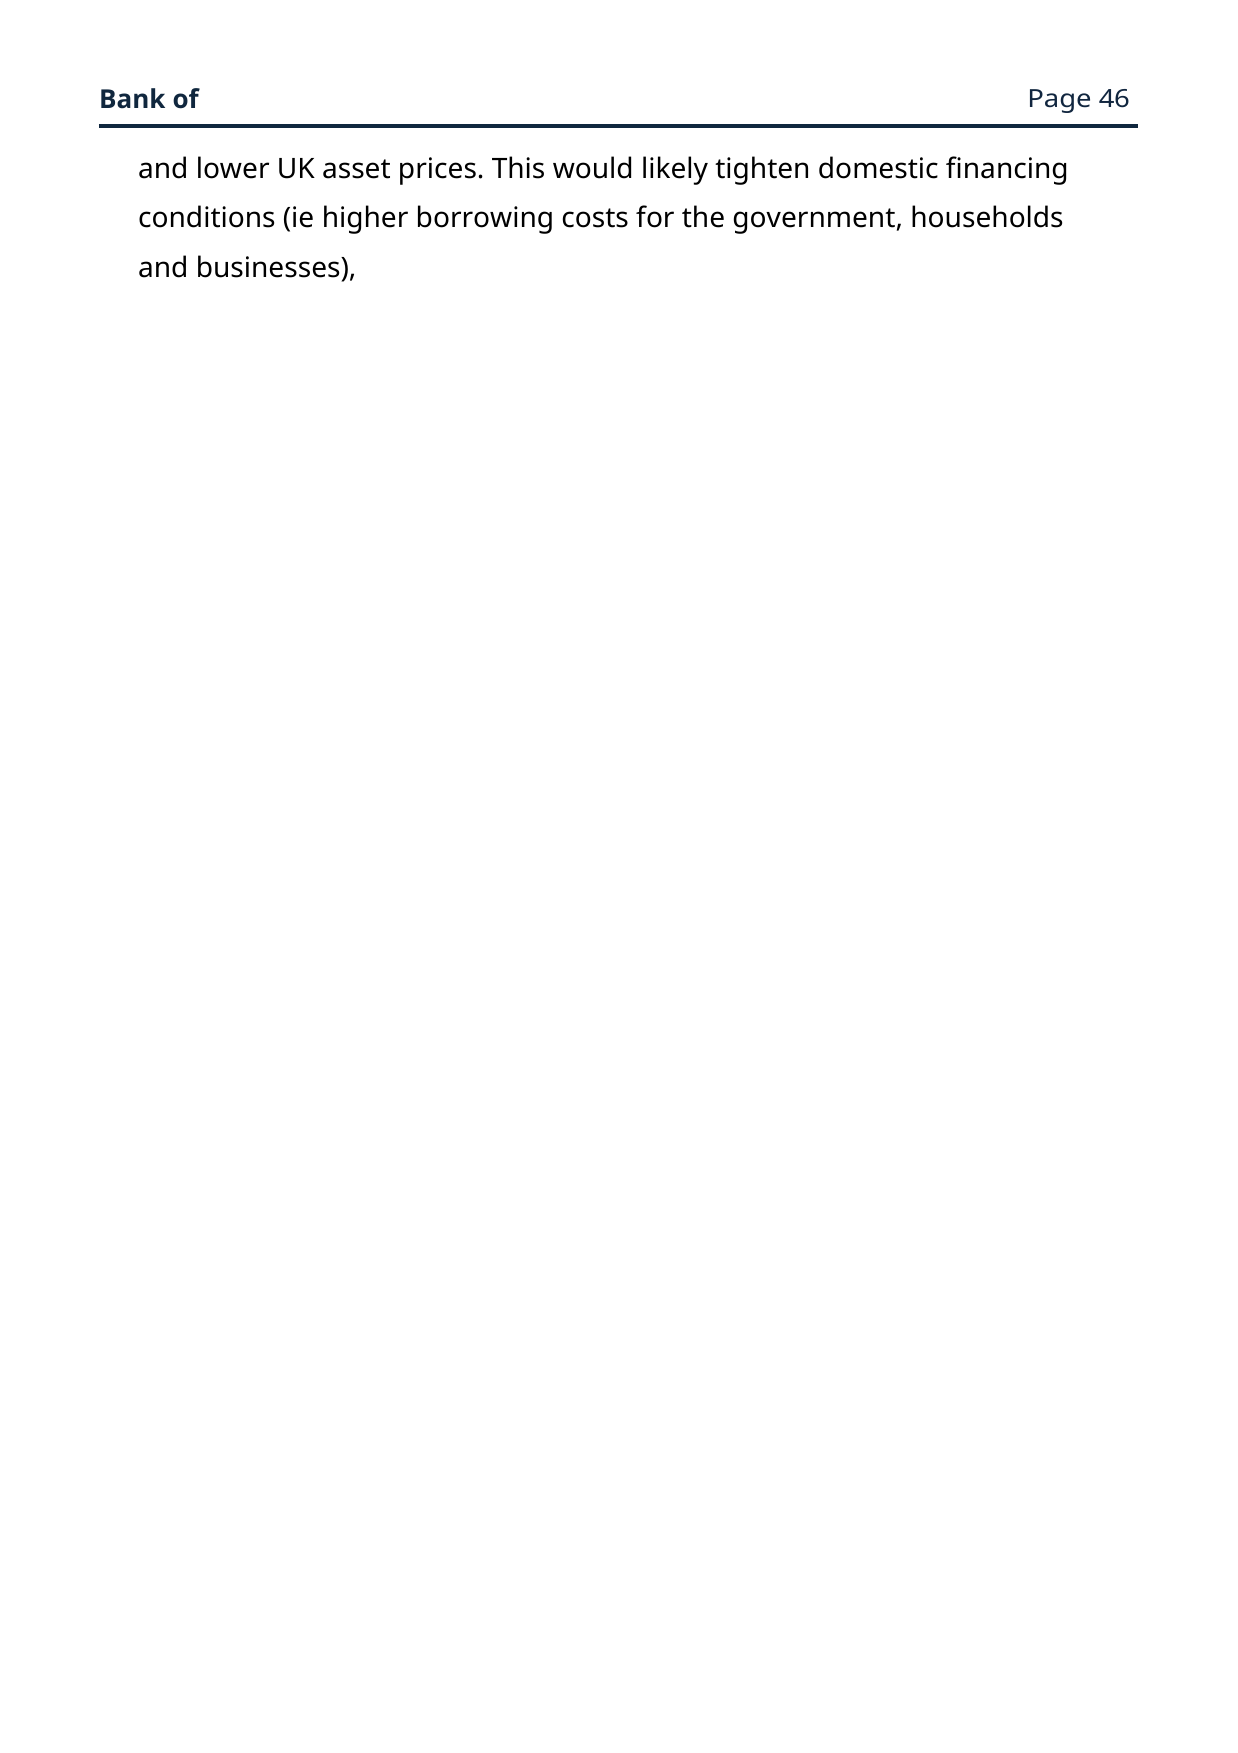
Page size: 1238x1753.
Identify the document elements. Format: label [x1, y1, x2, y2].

text [138, 148, 1089, 286]
